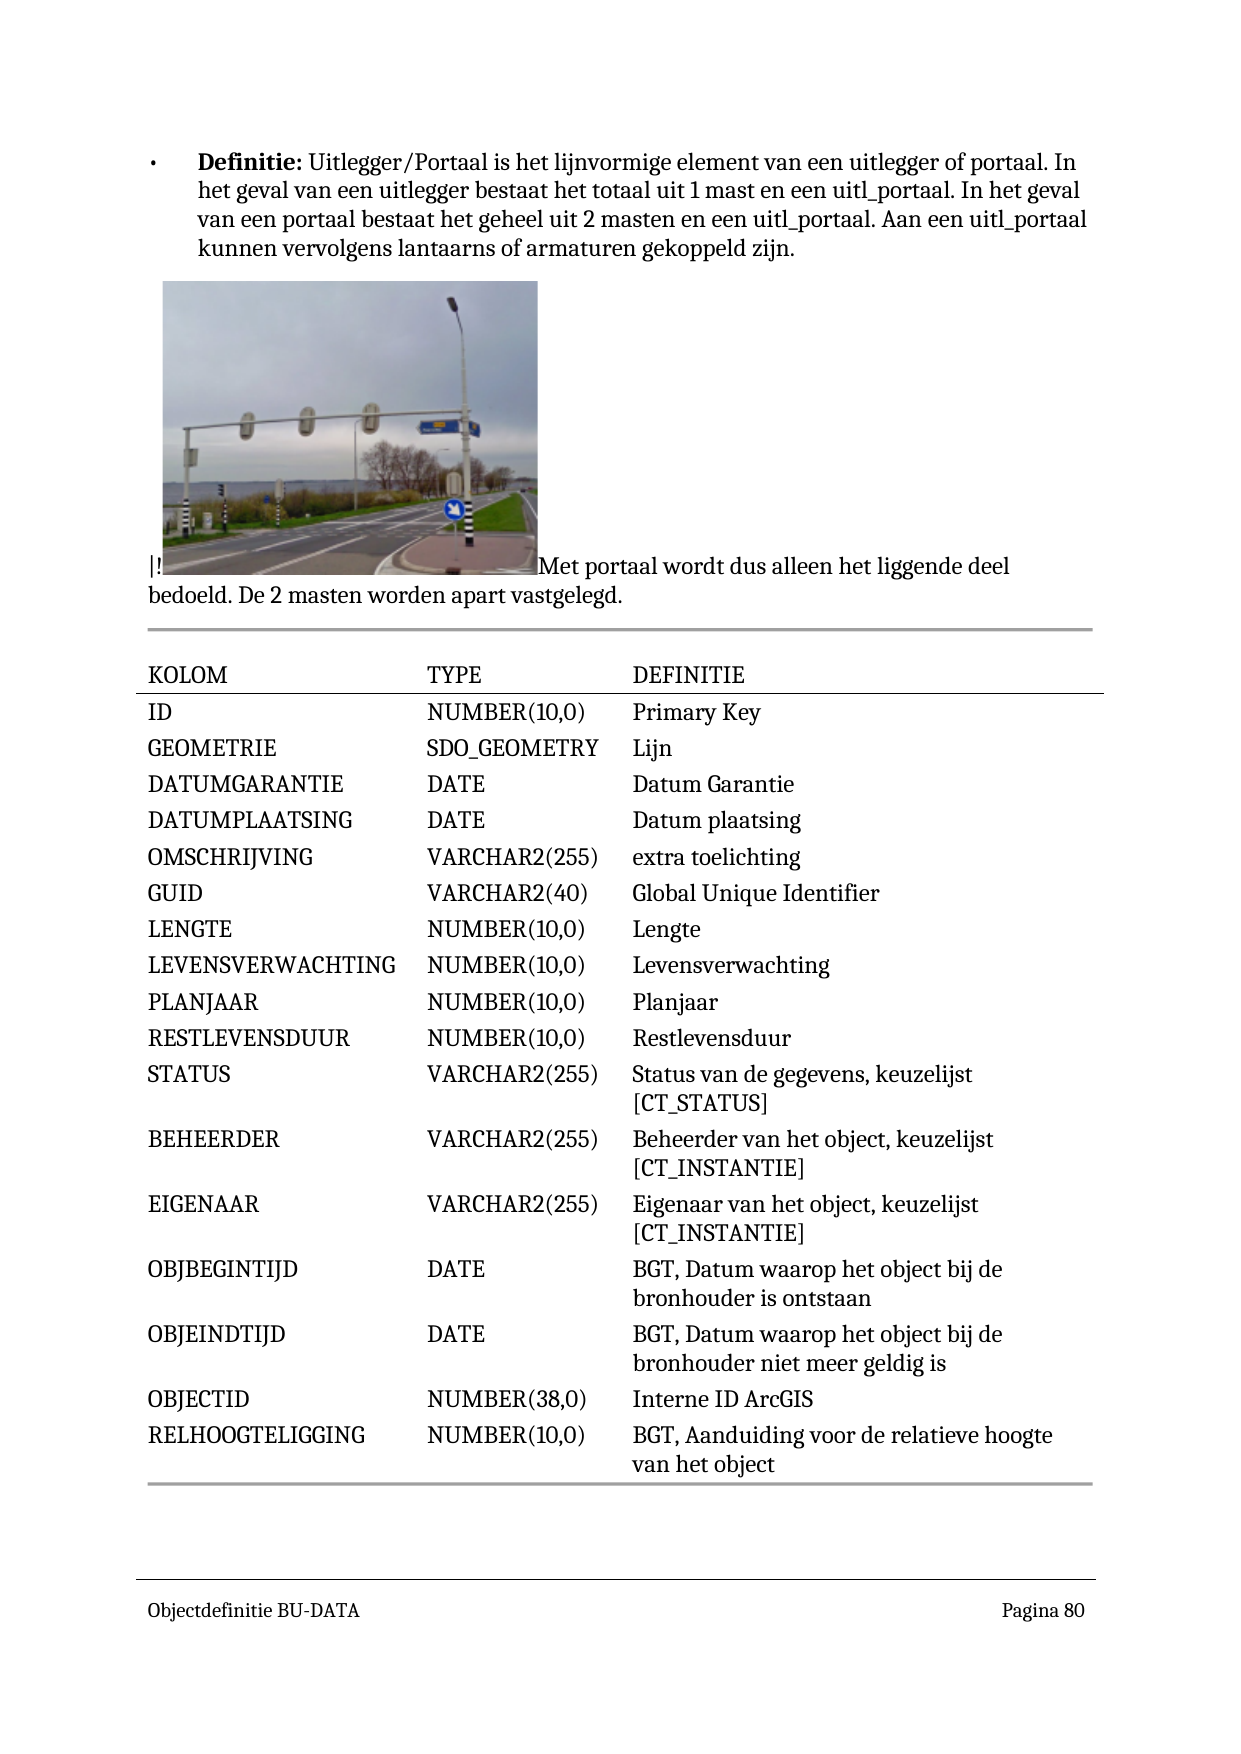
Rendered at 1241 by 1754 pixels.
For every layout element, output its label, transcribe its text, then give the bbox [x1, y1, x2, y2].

list Definitie: Uitlegger/Portaal is het lijnvormige element van een uitlegger of portaal. In het geval van een uitlegger bestaat het totaal uit 1 mast en een uitl_portaal. In het geval van een portaal bestaat het geheel uit 2 masten en een uitl_portaal. Aan een uitl_portaal kunnen vervolgens lantaarns of armaturen gekoppeld zijn. [148, 148, 1093, 263]
picture [162, 281, 538, 575]
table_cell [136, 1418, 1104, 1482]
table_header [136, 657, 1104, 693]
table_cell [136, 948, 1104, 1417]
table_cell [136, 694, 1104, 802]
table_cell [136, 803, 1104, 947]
